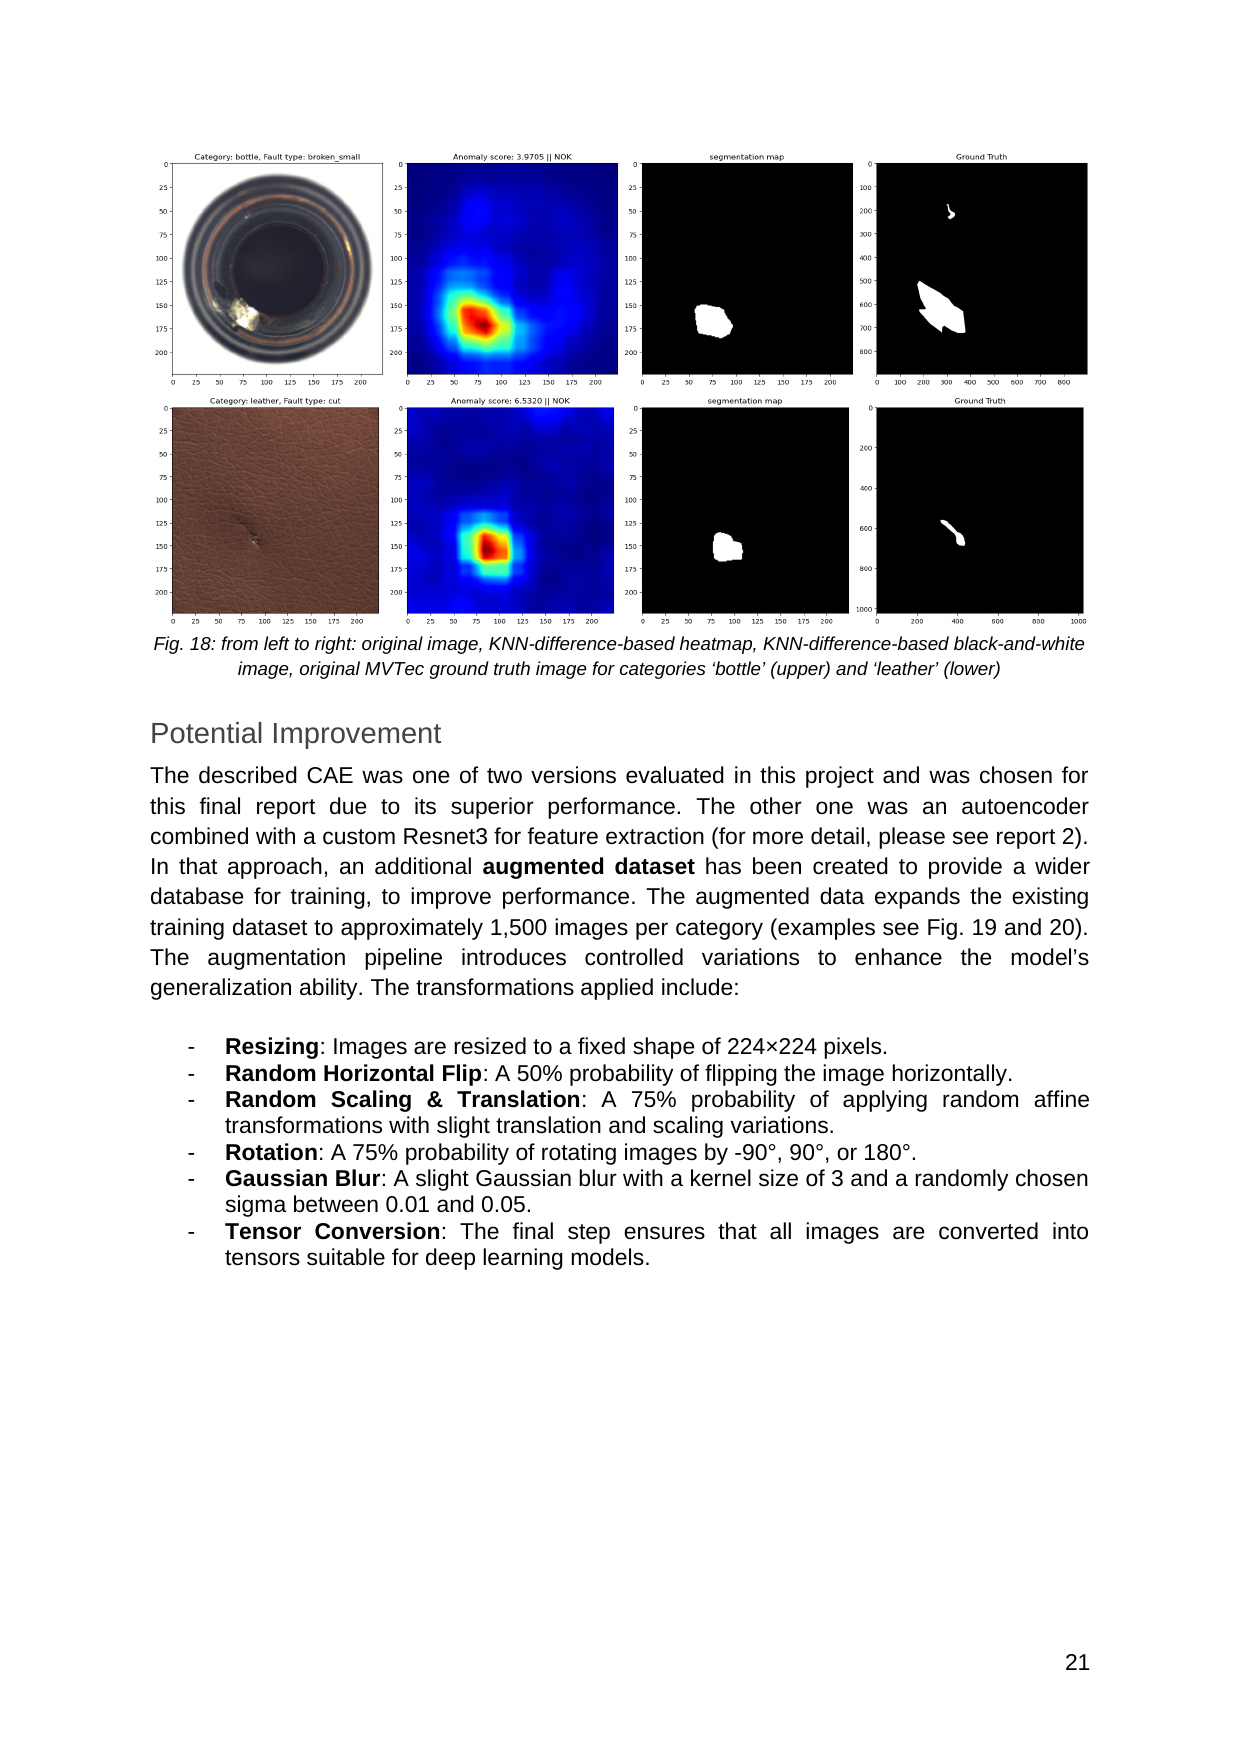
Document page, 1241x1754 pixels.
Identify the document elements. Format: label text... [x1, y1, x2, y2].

list Random Scaling & Translation: A 75% probability of applying random affine transformations with slight translation and scaling variations. [187, 1086, 1090, 1139]
list Tensor Conversion: The final step ensures that all images are converted into tensors suitable for deep learning models. [187, 1218, 1090, 1271]
picture [150, 393, 1091, 629]
list Random Horizontal Flip: A 50% probability of flipping the image horizontally. [187, 1060, 1090, 1086]
list Rotation: A 75% probability of rotating images by -90°, 90°, or 180°. [187, 1139, 1090, 1165]
list Gaussian Blur: A slight Gaussian blur with a kernel size of 3 and a randomly chosen sigma between 0.01 and 0.05. [187, 1165, 1090, 1218]
picture [150, 150, 1091, 390]
text Fig. 18: from left to right: original image, KNN-difference-based heatmap, KNN-difference-based black-and-white image, original MVTec ground truth image for categories ‘bottle’ (upper) and ‘leather’ (lower) [150, 633, 1090, 679]
subtitle Potential Improvement [150, 716, 1090, 749]
list Resizing: Images are resized to a fixed shape of 224×224 pixels. [187, 1033, 1090, 1060]
text The described CAE was one of two versions evaluated in this project and was chosen for this final report due to its superior performance. The other one was an autoencoder combined with a custom Resnet3 for feature extraction (for more detail, please see report 2). In that approach, an additional augmented dataset has been created to provide a wider database for training, to improve performance. The augmented data expands the existing training dataset to approximately 1,500 images per category (examples see Fig. 19 and 20). The augmentation pipeline introduces controlled variations to enhance the model’s generalization ability. The transformations applied include: [150, 762, 1090, 1000]
